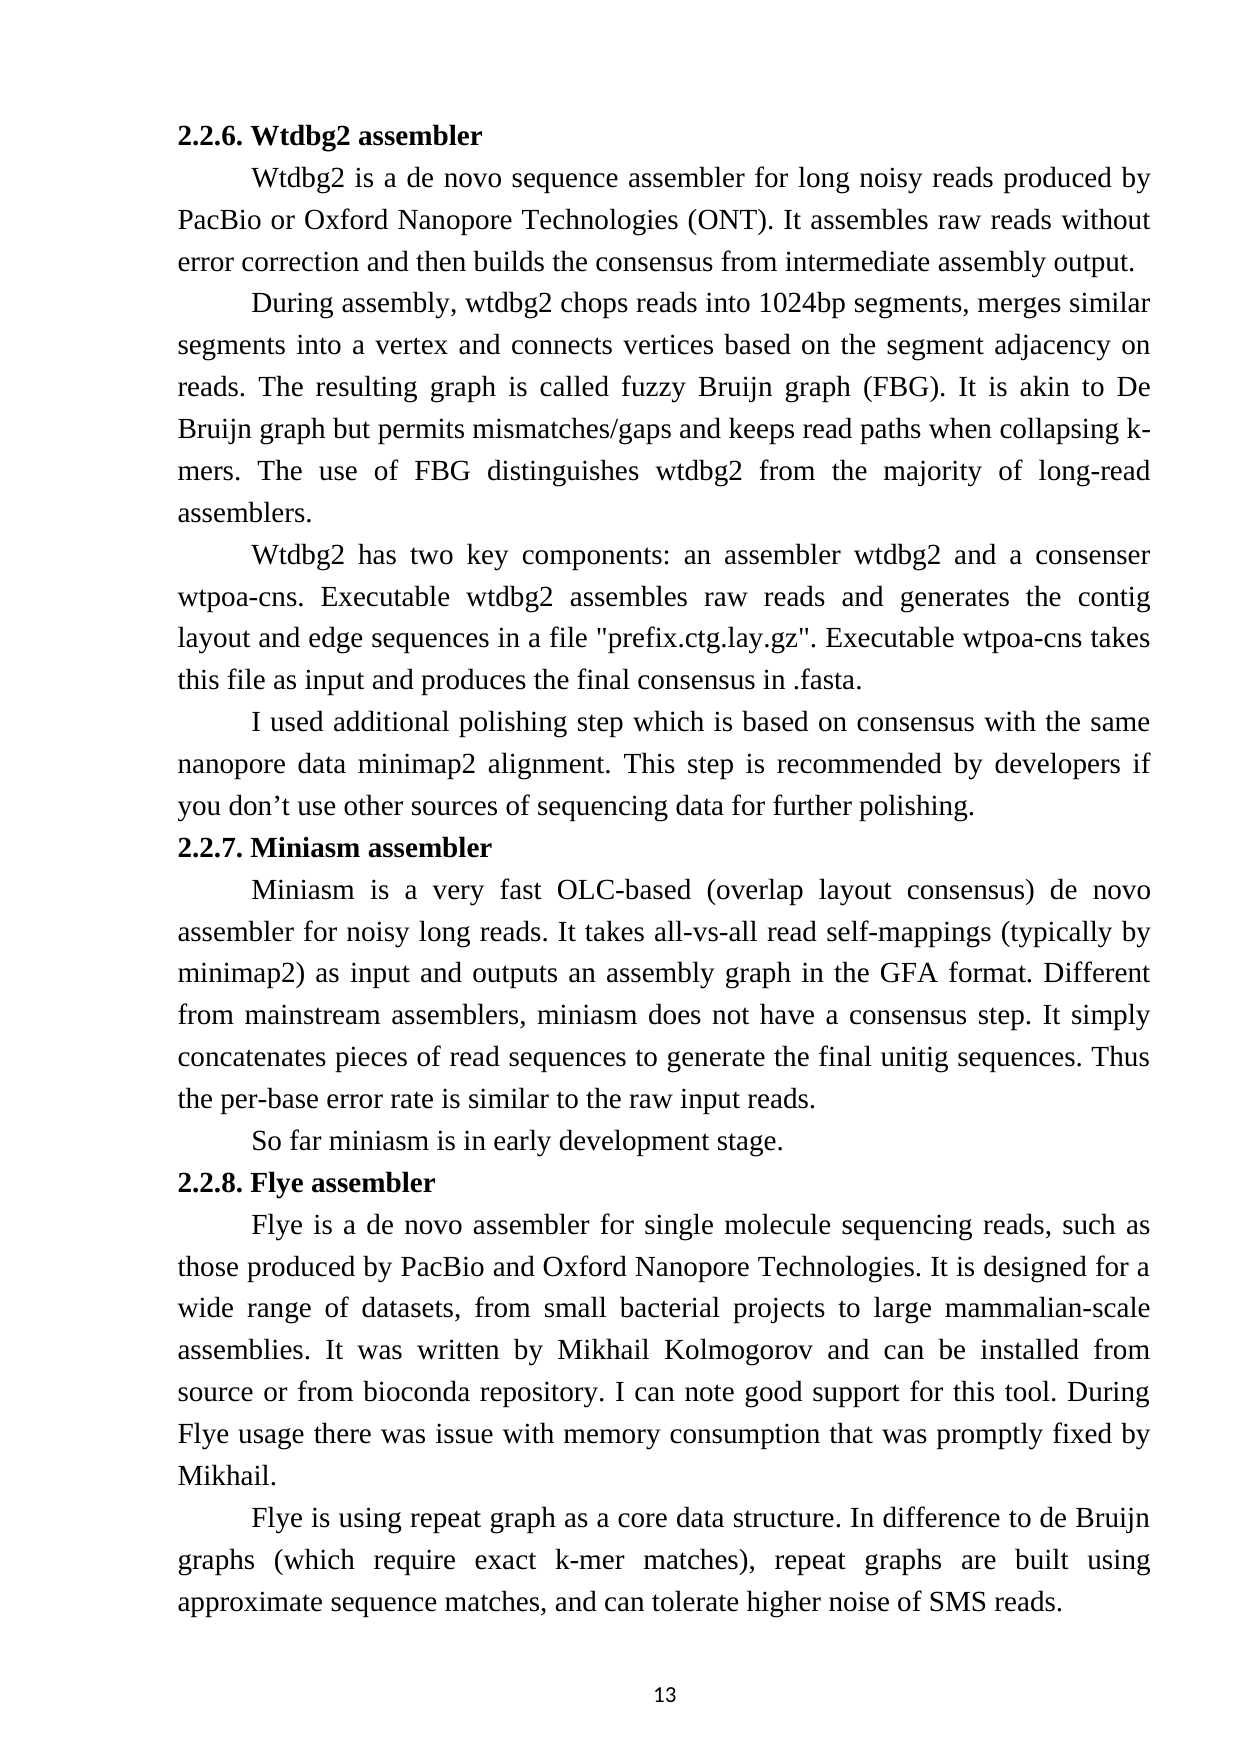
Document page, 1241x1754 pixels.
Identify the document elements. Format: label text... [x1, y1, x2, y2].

text Flye is using repeat graph as a core data structure. In difference to de Bruijn graphs (which require exact k-mer matches), repeat graphs are built using approximate sequence matches, and can tolerate higher noise of SMS reads. [177, 1500, 1152, 1617]
text Wtdbg2 is a de novo sequence assembler for long noisy reads produced by PacBio or Oxford Nanopore Technologies (ONT). It assembles raw reads without error correction and then builds the consensus from intermediate assembly output. [177, 160, 1152, 277]
text I used additional polishing step which is based on consensus with the same nanopore data minimap2 alignment. This step is recommended by developers if you don’t use other sources of sequencing data for further polishing. [177, 704, 1152, 822]
text During assembly, wtdbg2 chops reads into 1024bp segments, merges similar segments into a vertex and connects vertices based on the segment adjacency on reads. The resulting graph is called fuzzy Bruijn graph (FBG). It is akin to De Bruijn graph but permits mismatches/gaps and keeps read paths when collapsing k-mers. The use of FBG distinguishes wtdbg2 from the majority of long-read assemblers. [177, 286, 1152, 528]
text Miniasm is a very fast OLC-based (overlap layout consensus) de novo assembler for noisy long reads. It takes all-vs-all read self-mappings (typically by minimap2) as input and outputs an assembly graph in the GFA format. Different from mainstream assemblers, miniasm does not have a consensus step. It simply concatenates pieces of read sequences to generate the final unitig sequences. Thus the per-base error rate is similar to the raw input reads. [177, 872, 1152, 1115]
text Wtdbg2 assembler [177, 118, 1152, 152]
text Wtdbg2 has two key components: an assembler wtdbg2 and a consenser wtpoa-cns. Executable wtdbg2 assembles raw reads and generates the contig layout and edge sequences in a file "prefix.ctg.lay.gz". Executable wtpoa-cns takes this file as input and produces the final consensus in .fasta. [177, 537, 1152, 696]
text Flye is a de novo assembler for single molecule sequencing reads, such as those produced by PacBio and Oxford Nanopore Technologies. It is designed for a wide range of datasets, from small bacterial projects to large mammalian-scale assemblies. It was written by Mikhail Kolmogorov and can be installed from source or from bioconda repository. I can note good support for this tool. During Flye usage there was issue with memory consumption that was promptly fixed by Mikhail. [177, 1207, 1152, 1492]
text So far miniasm is in early development stage. [177, 1123, 1152, 1157]
text Flye assembler [177, 1165, 1152, 1198]
text Miniasm assembler [177, 830, 1152, 863]
